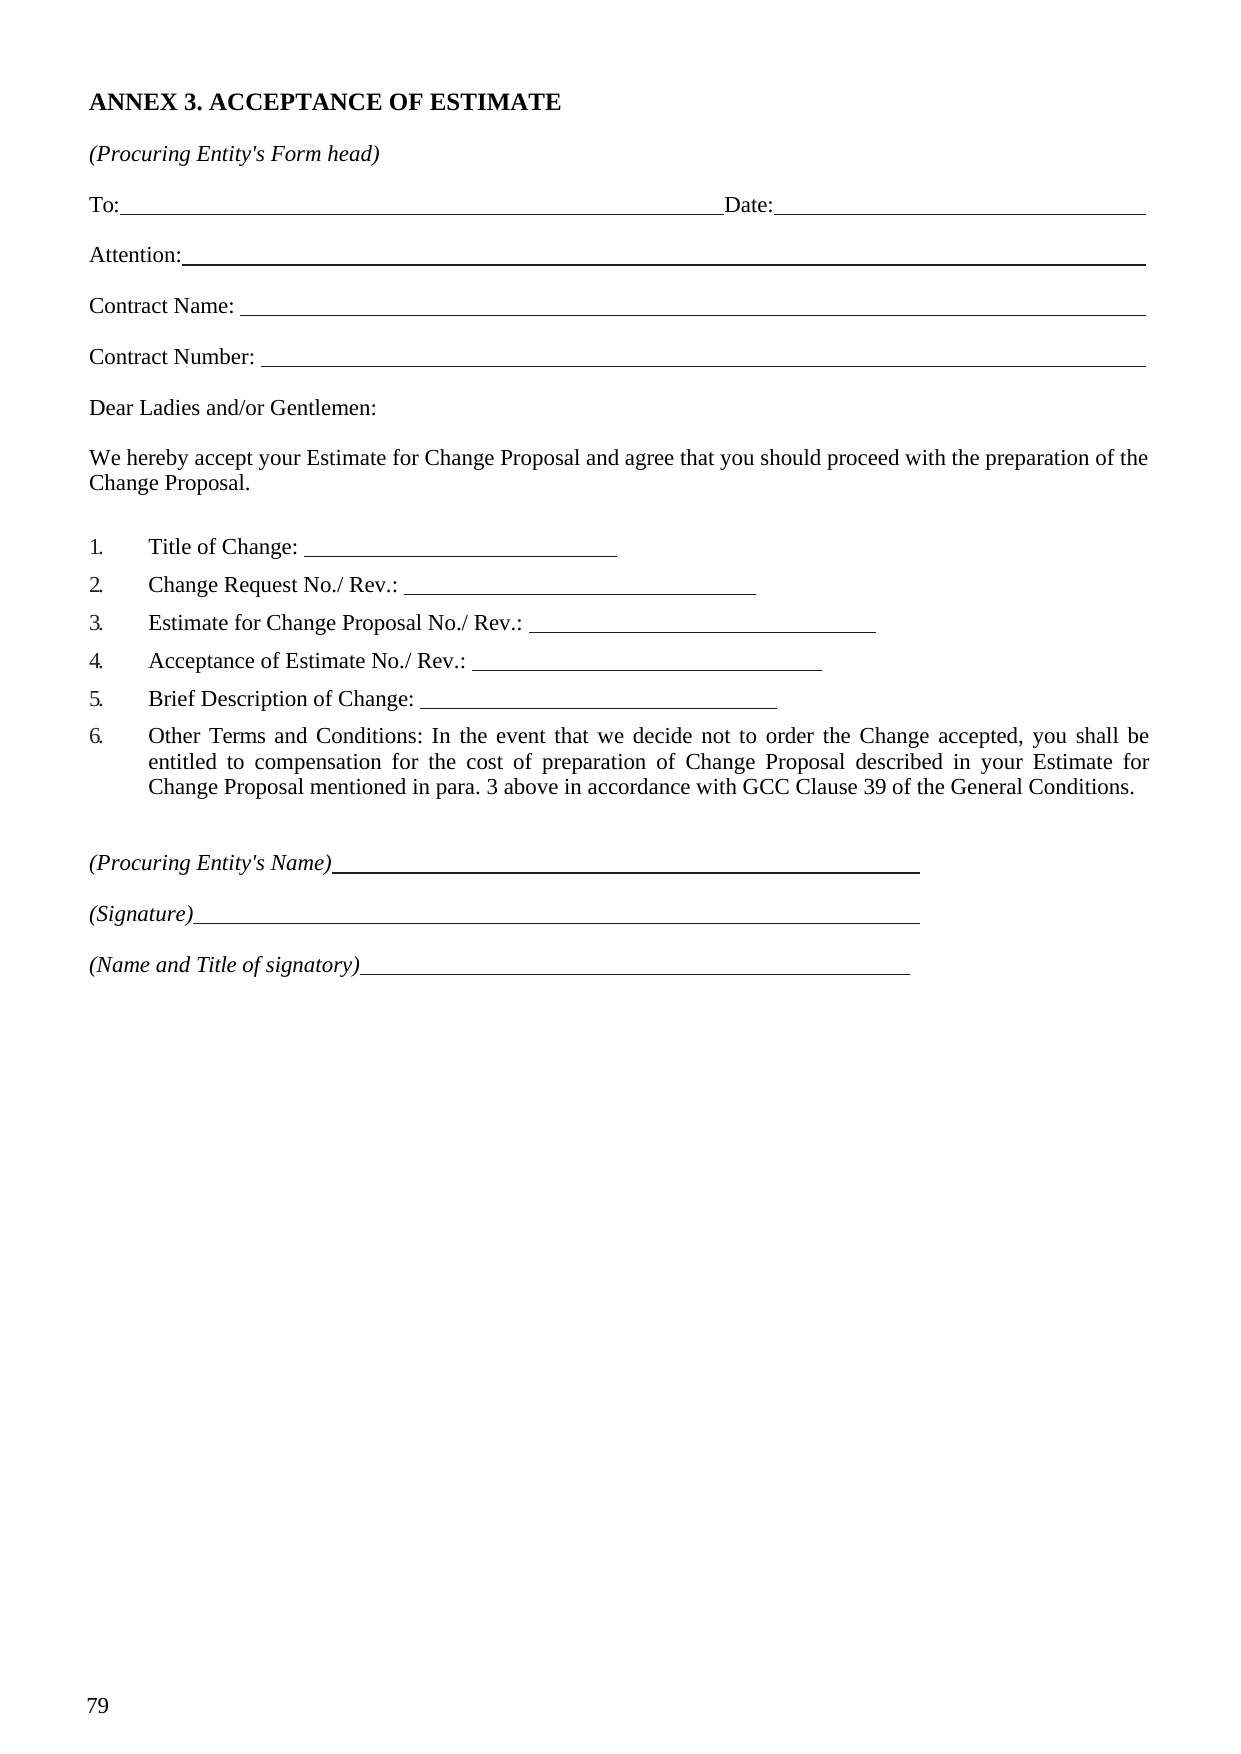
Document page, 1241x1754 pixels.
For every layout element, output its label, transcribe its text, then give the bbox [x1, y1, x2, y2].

list Title of Change: [89, 533, 1186, 559]
list Brief Description of Change: [89, 685, 1186, 711]
text To: Date: Attention: Contract Name: Contract Number: Dear Ladies and/or Gentlemen: [89, 191, 1152, 420]
list Estimate for Change Proposal No./ Rev.: [89, 609, 1186, 635]
list Acceptance of Estimate No./ Rev.: [89, 647, 1186, 673]
text (Procuring Entity's Name) (Signature) (Name and Title of signatory) [89, 849, 924, 977]
subtitle ANNEX 3. ACCEPTANCE OF ESTIMATE [89, 87, 1186, 116]
text We hereby accept your Estimate for Change Proposal and agree that you should proceed with the preparation of the Change Proposal. [89, 445, 1186, 495]
list Other Terms and Conditions: In the event that we decide not to order the Change accepted, you shall be entitled to compensation for the cost of preparation of Change Proposal described in your Estimate for Change Proposal mentioned in para. 3 above in accordance with GCC Clause 39 of the General Conditions. [89, 724, 1151, 799]
list Change Request No./ Rev.: [89, 571, 1186, 597]
text (Procuring Entity's Form head) [89, 140, 1186, 166]
